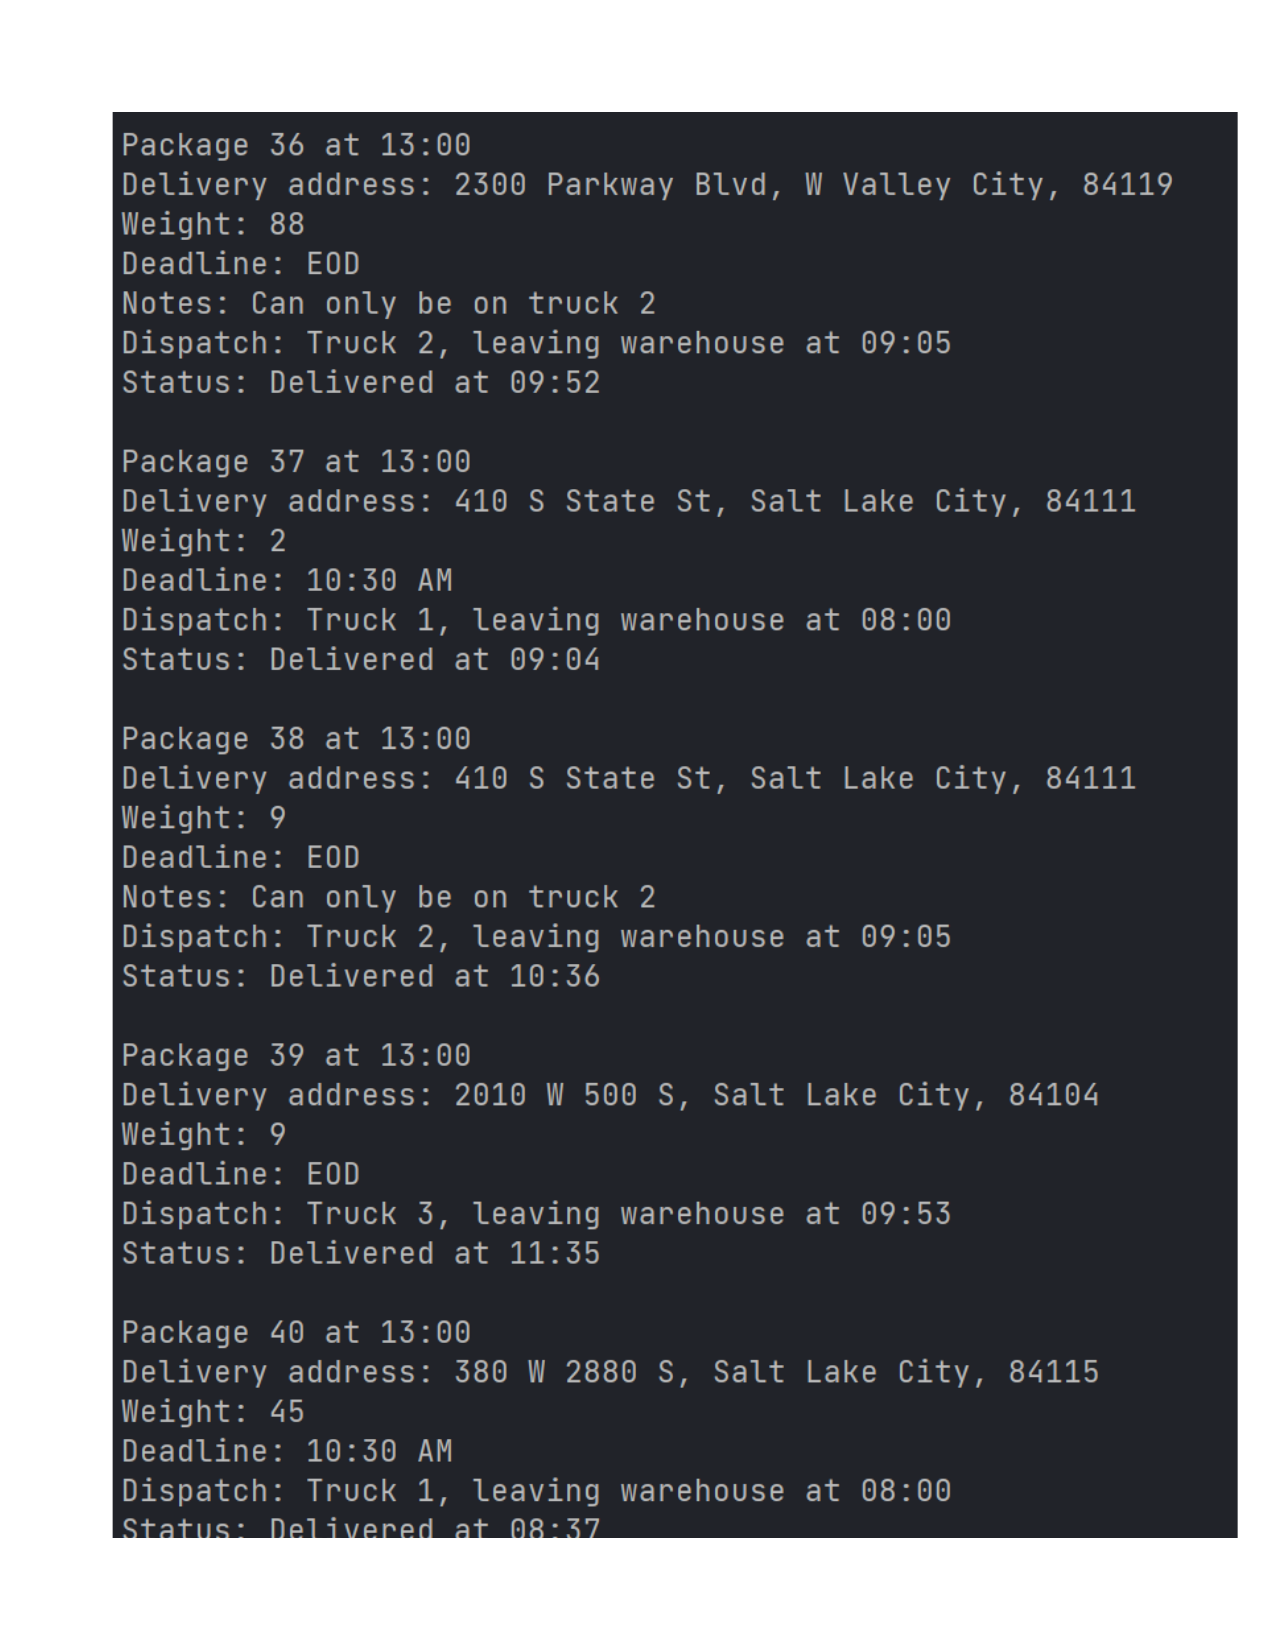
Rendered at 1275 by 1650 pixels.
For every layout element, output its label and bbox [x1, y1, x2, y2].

picture [112, 112, 1238, 1538]
